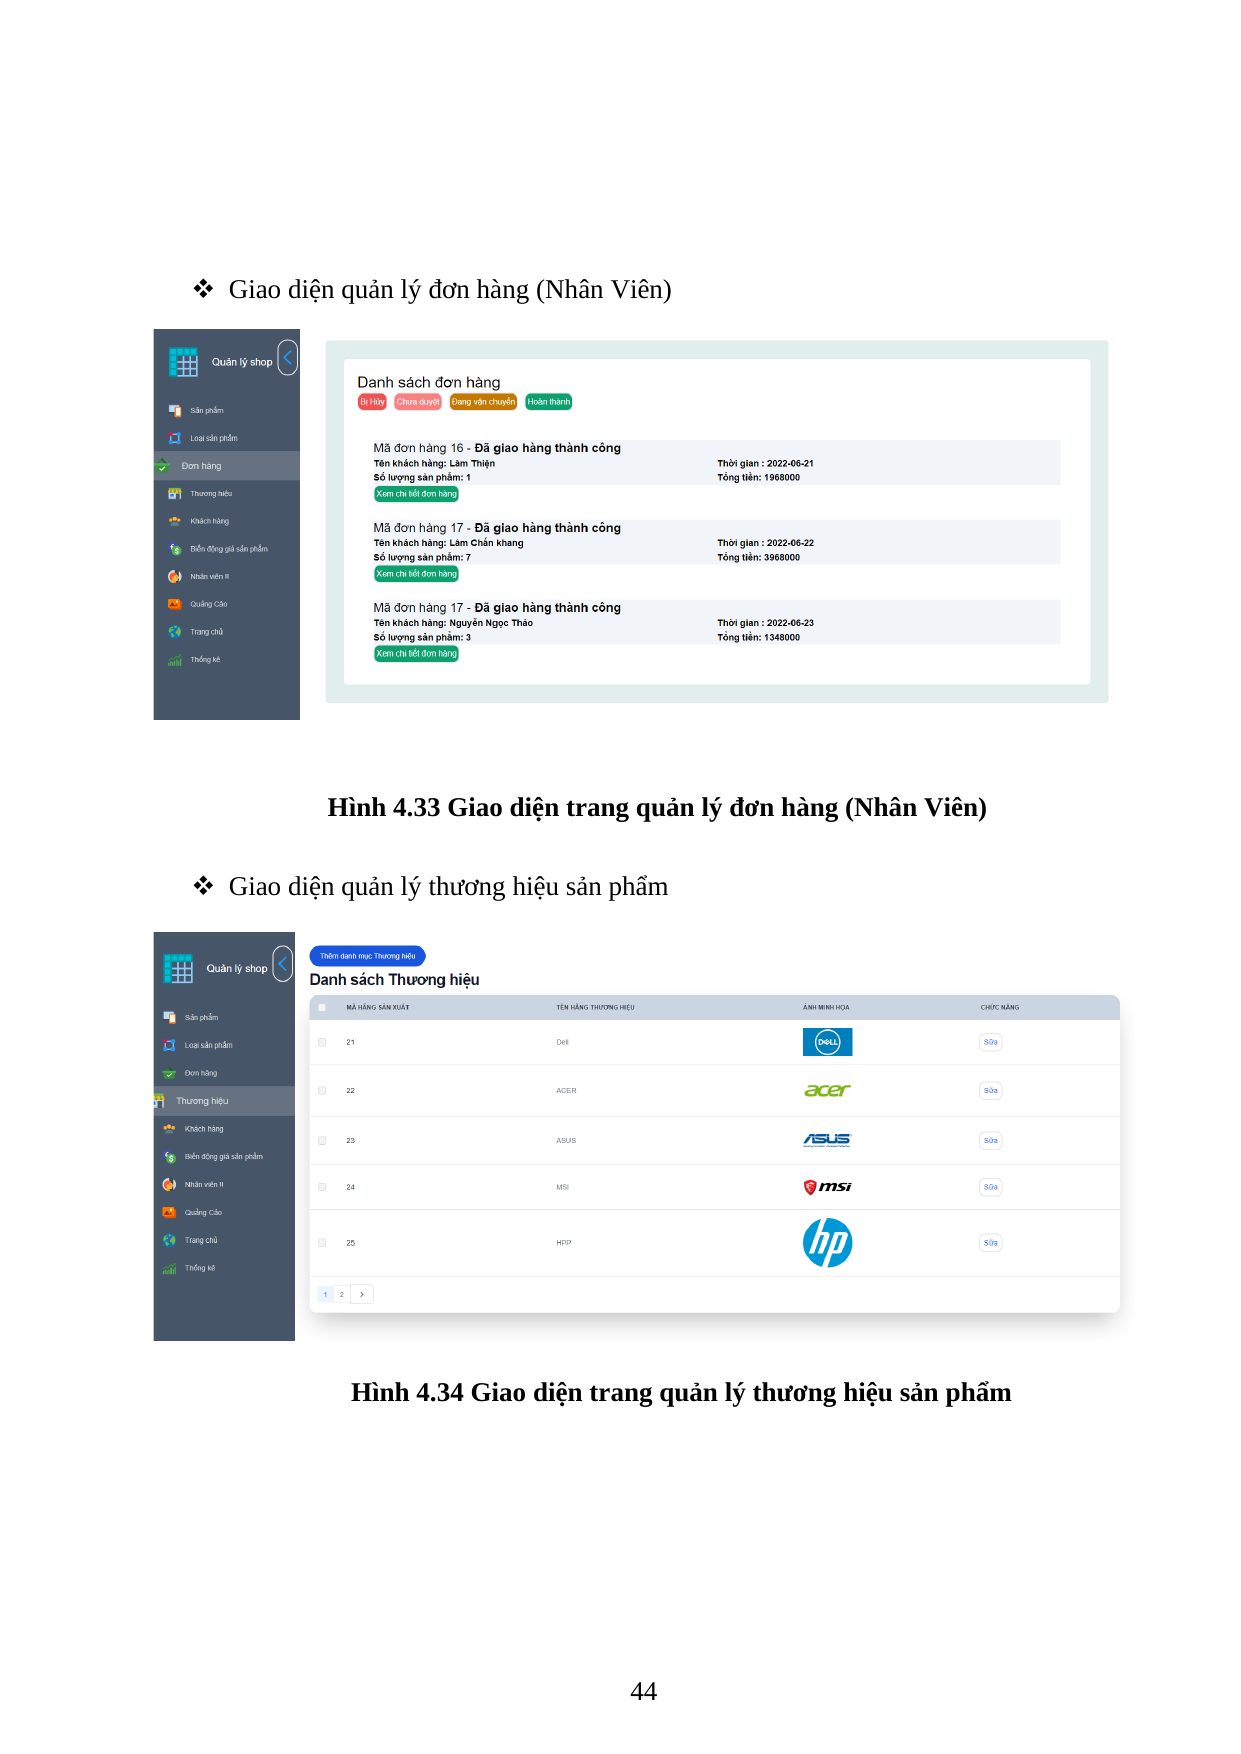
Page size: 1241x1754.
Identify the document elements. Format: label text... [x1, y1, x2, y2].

list Giao diện quản lý đơn hàng (Nhân Viên) [153, 273, 1134, 305]
picture [153, 932, 1134, 1341]
list Giao diện quản lý thương hiệu sản phẩm [153, 869, 1134, 901]
picture [153, 329, 1134, 720]
